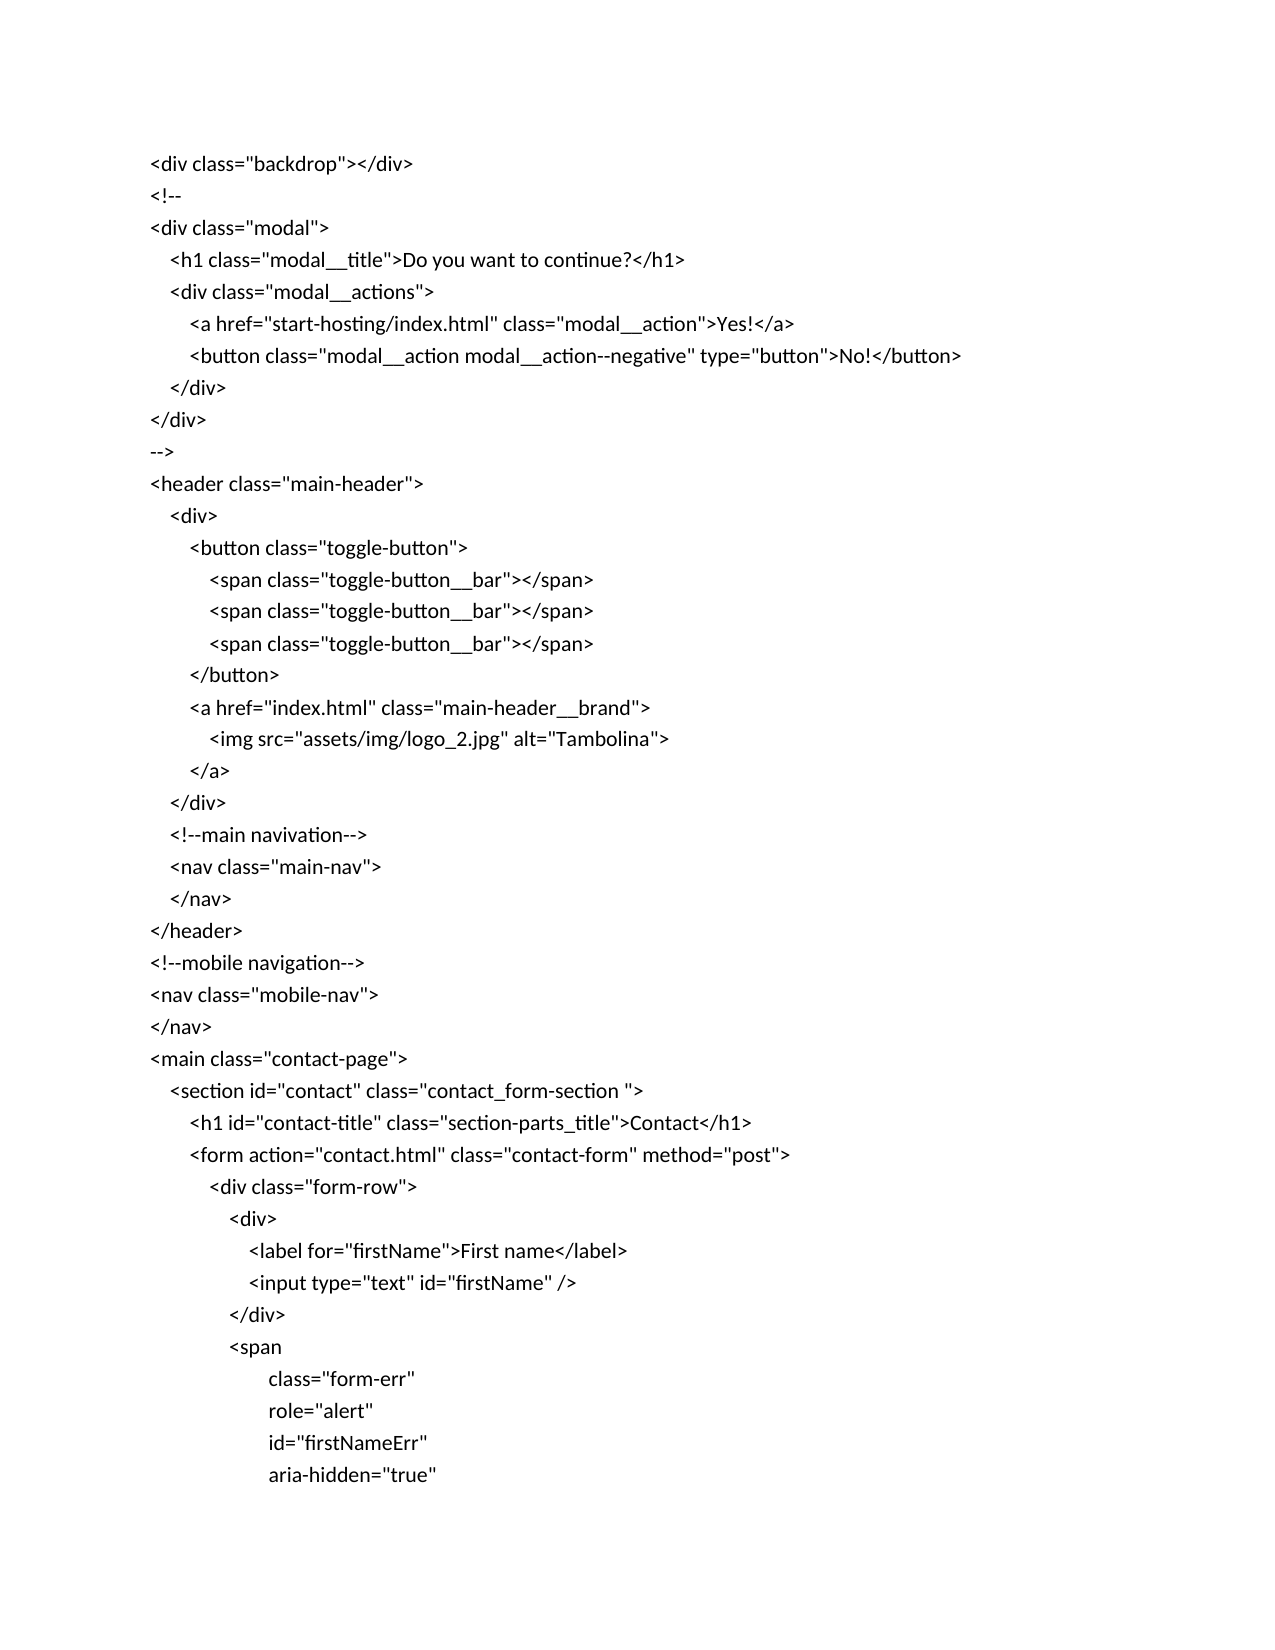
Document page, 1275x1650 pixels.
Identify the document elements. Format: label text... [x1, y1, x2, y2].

text role="alert" [150, 1397, 1125, 1424]
text </nav> [150, 886, 1125, 912]
text class="form-err" [150, 1365, 1125, 1392]
text <!--main navivation--> [150, 822, 1125, 848]
text <div> [150, 502, 1125, 528]
text <div class="backdrop"></div> [150, 150, 1125, 177]
text <a href="start-hosting/index.html" class="modal__action">Yes!</a> [150, 310, 1125, 337]
text <main class="contact-page"> [150, 1045, 1125, 1072]
text <img src="assets/img/logo_2.jpg" alt="Tambolina"> [150, 726, 1125, 752]
text <label for="firstName">First name</label> [150, 1237, 1125, 1264]
text <span class="toggle-button__bar"></span> [150, 630, 1125, 656]
text </a> [150, 758, 1125, 784]
text </div> [150, 1301, 1125, 1328]
text <nav class="mobile-nav"> [150, 981, 1125, 1008]
text <span class="toggle-button__bar"></span> [150, 566, 1125, 592]
text id="firstNameErr" [150, 1429, 1125, 1456]
text <header class="main-header"> [150, 470, 1125, 496]
text aria-hidden="true" [150, 1461, 1125, 1488]
text <button class="toggle-button"> [150, 534, 1125, 560]
text <div class="form-row"> [150, 1173, 1125, 1200]
text <form action="contact.html" class="contact-form" method="post"> [150, 1141, 1125, 1168]
text <div class="modal"> [150, 214, 1125, 241]
text <nav class="main-nav"> [150, 853, 1125, 880]
text </div> [150, 406, 1125, 432]
text <span [150, 1333, 1125, 1360]
text <h1 id="contact-title" class="section-parts_title">Contact</h1> [150, 1109, 1125, 1136]
text </button> [150, 662, 1125, 688]
text </nav> [150, 1013, 1125, 1040]
text <h1 class="modal__title">Do you want to continue?</h1> [150, 246, 1125, 273]
text <input type="text" id="firstName" /> [150, 1269, 1125, 1296]
text <div> [150, 1205, 1125, 1232]
text <button class="modal__action modal__action--negative" type="button">No!</button> [150, 342, 1125, 368]
text </div> [150, 374, 1125, 401]
text <a href="index.html" class="main-header__brand"> [150, 694, 1125, 720]
text <div class="modal__actions"> [150, 278, 1125, 304]
text </div> [150, 789, 1125, 816]
text --> [150, 438, 1125, 464]
text <!--mobile navigation--> [150, 949, 1125, 976]
text <!-- [150, 182, 1125, 209]
text <section id="contact" class="contact_form-section "> [150, 1077, 1125, 1104]
text </header> [150, 917, 1125, 944]
text <span class="toggle-button__bar"></span> [150, 598, 1125, 624]
